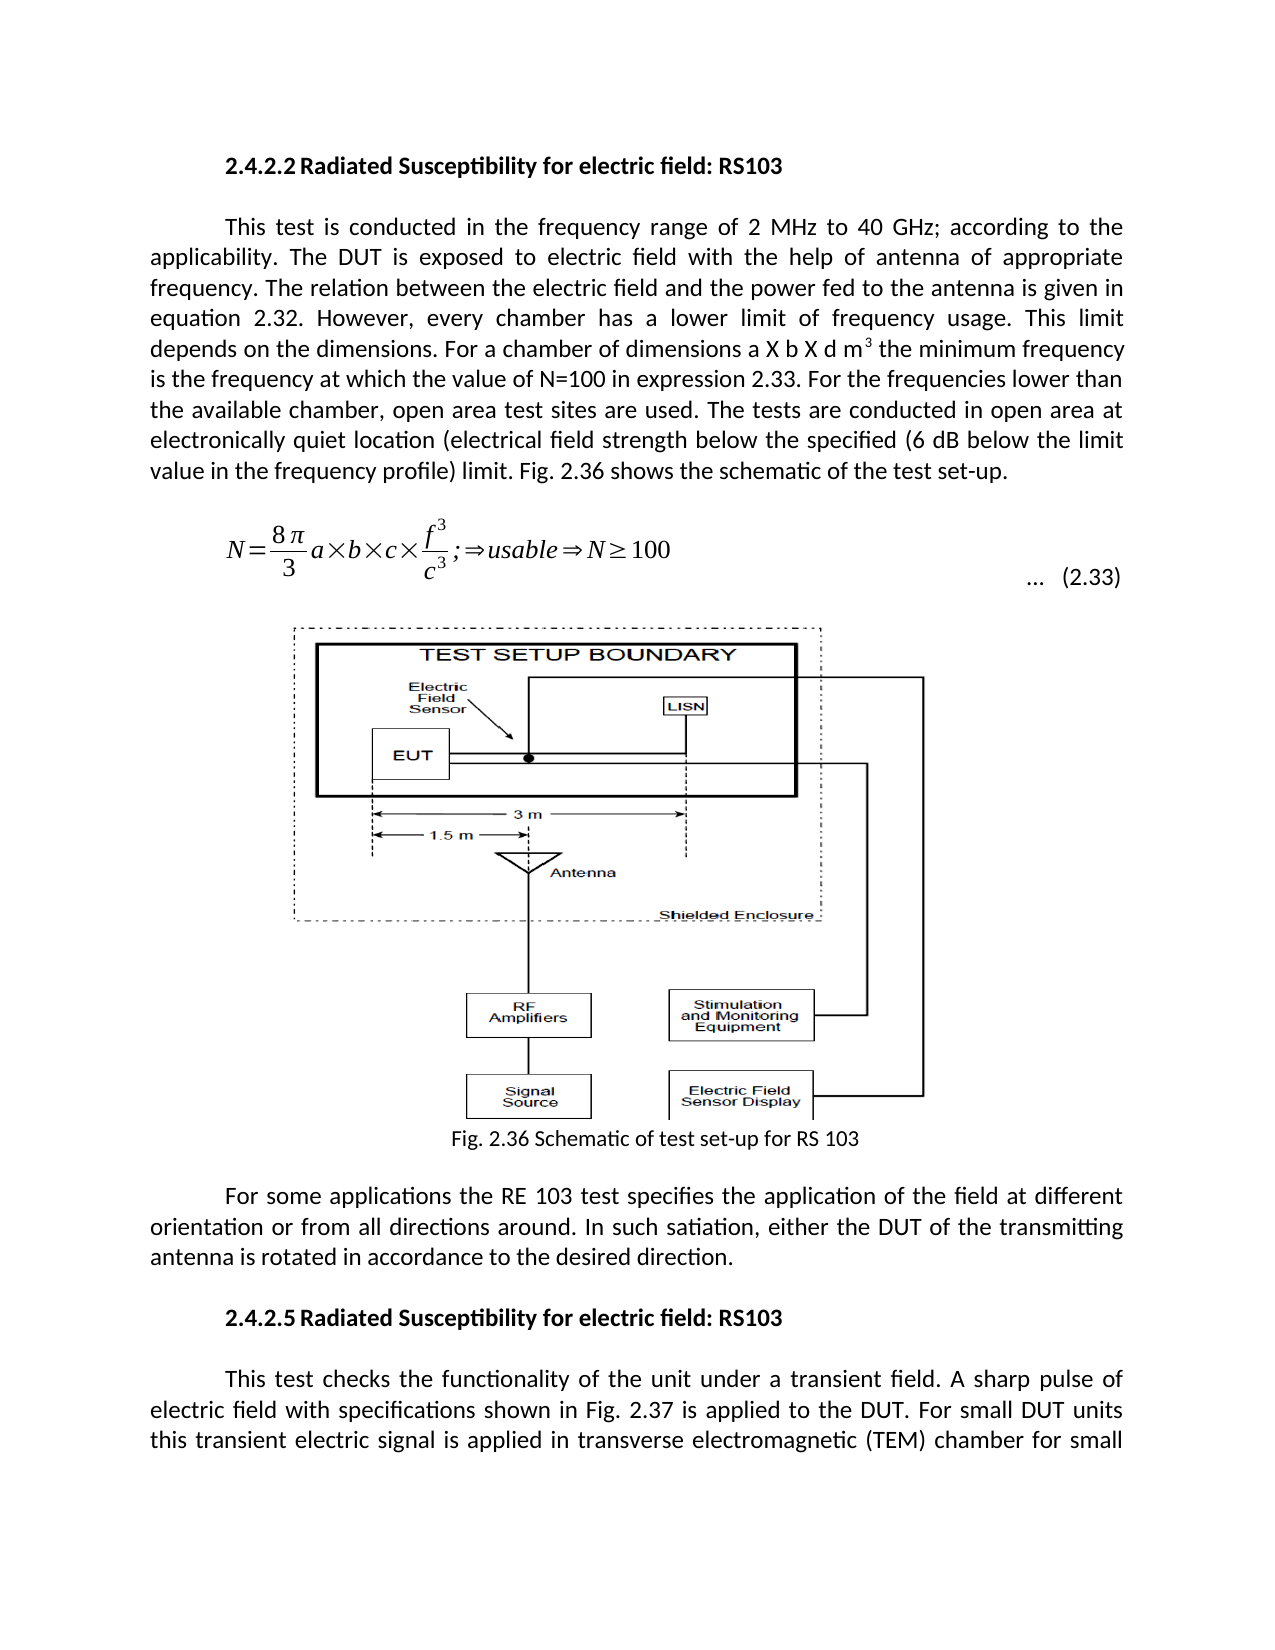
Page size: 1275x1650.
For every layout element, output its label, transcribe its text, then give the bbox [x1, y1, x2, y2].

text For some applications the RE 103 test specifies the application of the field at different orientation or from all directions around. In such satiation, either the DUT of the transmitting antenna is rotated in accordance to the desired direction. [150, 1180, 1125, 1272]
text 2.4.2.2 Radiated Susceptibility for electric field: RS103 [150, 150, 1125, 181]
text This test is conducted in the frequency range of 2 MHz to 40 GHz; according to the applicability. The DUT is exposed to electric field with the help of antenna of appropriate frequency. The relation between the electric field and the power fed to the antenna is given in equation 2.32. However, every chamber has a lower limit of frequency usage. This limit depends on the dimensions. For a chamber of dimensions a X b X d m3 the minimum frequency is the frequency at which the value of N=100 in expression 2.33. For the frequencies lower than the available chamber, open area test sites are used. The tests are conducted in open area at electronically quiet location (electrical field strength below the specified (6 dB below the limit value in the frequency profile) limit. Fig. 2.36 shows the schematic of the test set-up. [150, 211, 1125, 486]
text ... (2.33) [150, 516, 1125, 592]
text 2.4.2.5 Radiated Susceptibility for electric field: RS103 [150, 1302, 1125, 1333]
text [150, 1363, 1125, 1455]
